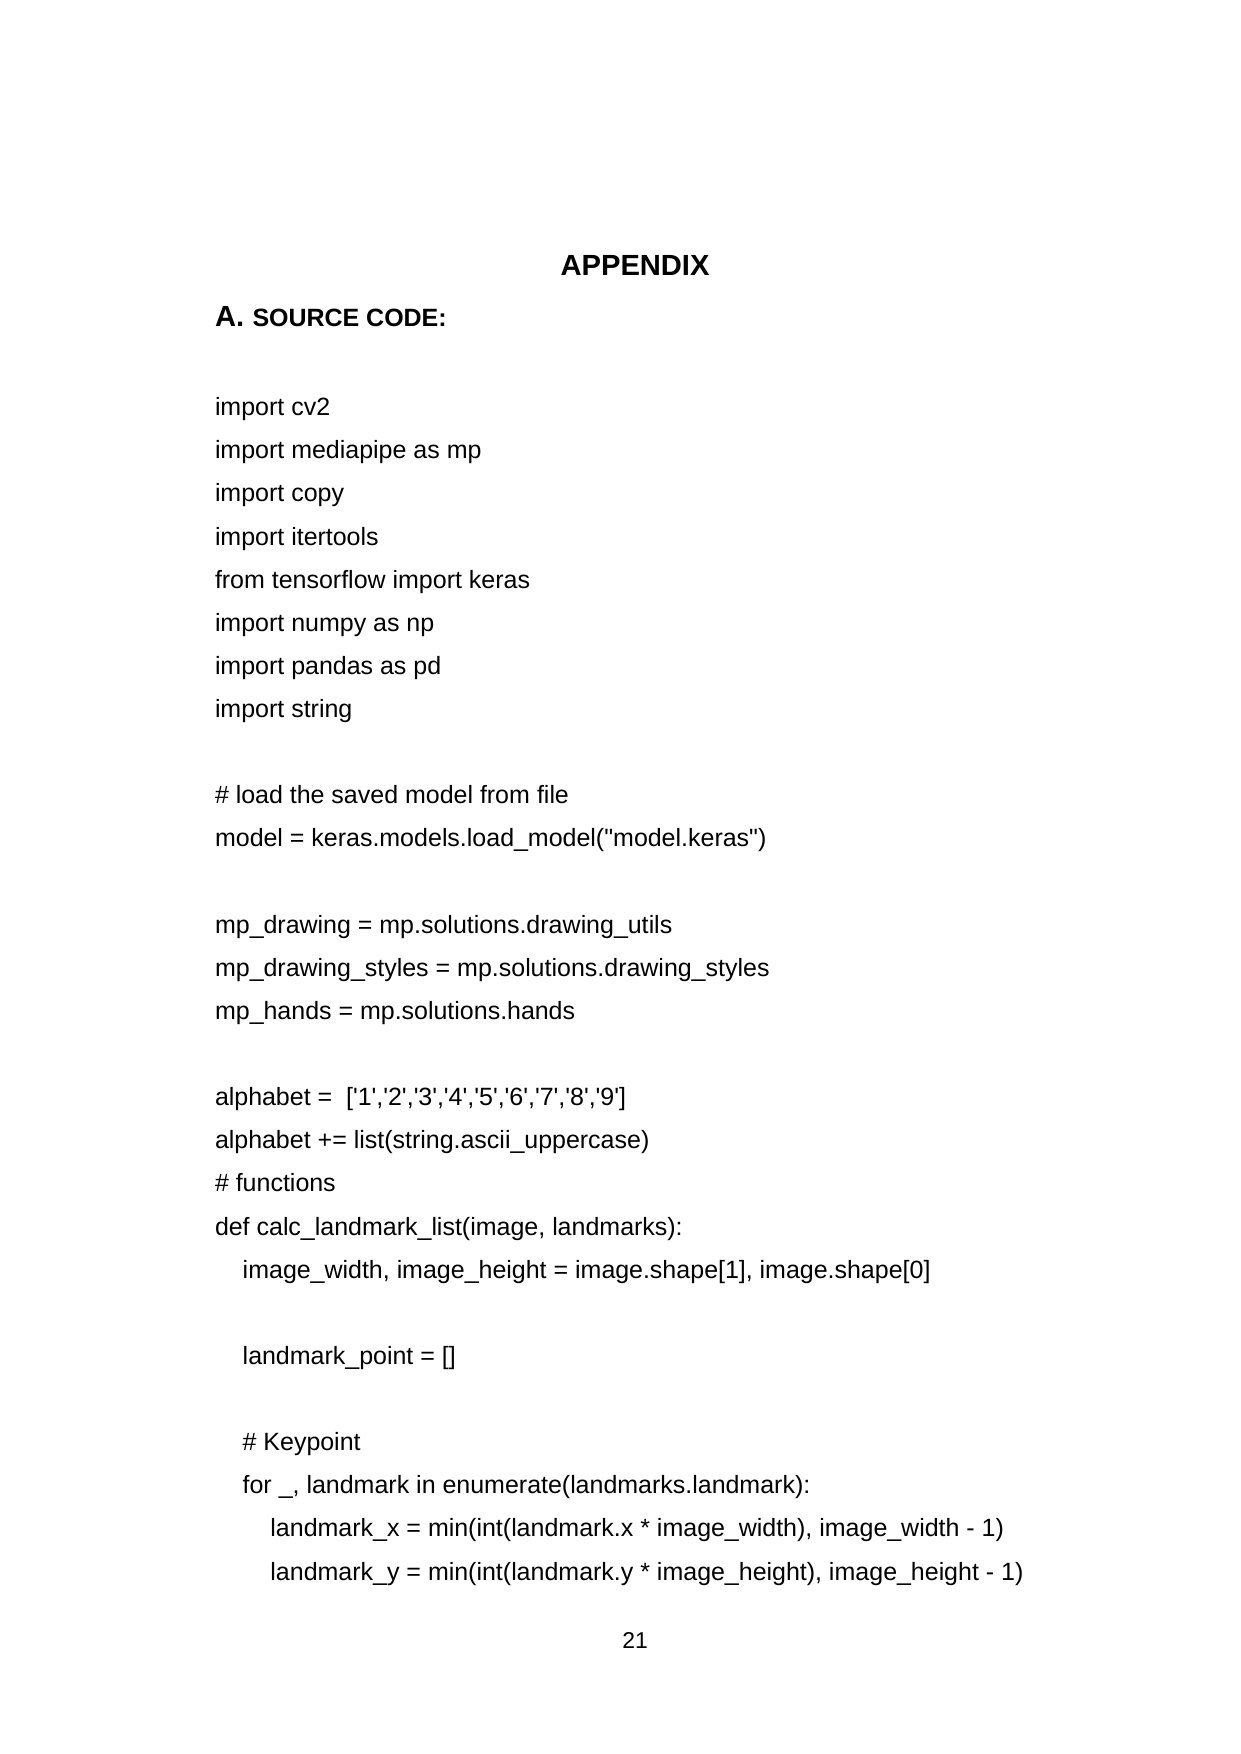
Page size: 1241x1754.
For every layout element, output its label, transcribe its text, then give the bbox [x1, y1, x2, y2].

text # load the saved model from file [215, 780, 1092, 809]
text image_width, image_height = image.shape[1], image.shape[0] [215, 1254, 1092, 1283]
text import pandas as pd [215, 651, 1092, 679]
text # Keypoint [215, 1427, 1092, 1456]
text def calc_landmark_list(image, landmarks): [215, 1211, 1092, 1240]
list SOURCE CODE: [215, 299, 1092, 332]
text alphabet = ['1','2','3','4','5','6','7','8','9'] [215, 1082, 1092, 1111]
text # functions [215, 1168, 1092, 1197]
text import cv2 [215, 392, 1092, 421]
text import mediapipe as mp [215, 435, 1092, 464]
text mp_drawing_styles = mp.solutions.drawing_styles [215, 953, 1092, 981]
text landmark_point = [] [215, 1341, 1092, 1369]
text mp_hands = mp.solutions.hands [215, 996, 1092, 1024]
text import numpy as np [215, 608, 1092, 636]
text import string [215, 694, 1092, 723]
text for _, landmark in enumerate(landmarks.landmark): [215, 1470, 1092, 1499]
text import itertools [215, 521, 1092, 550]
text landmark_y = min(int(landmark.y * image_height), image_height - 1) [215, 1556, 1092, 1585]
text import copy [215, 478, 1092, 507]
text alphabet += list(string.ascii_uppercase) [215, 1125, 1092, 1154]
text model = keras.models.load_model("model.keras") [215, 823, 1092, 852]
text from tensorflow import keras [215, 564, 1092, 593]
text APPENDIX [177, 248, 1092, 282]
text mp_drawing = mp.solutions.drawing_utils [215, 909, 1092, 938]
text landmark_x = min(int(landmark.x * image_width), image_width - 1) [215, 1513, 1092, 1542]
